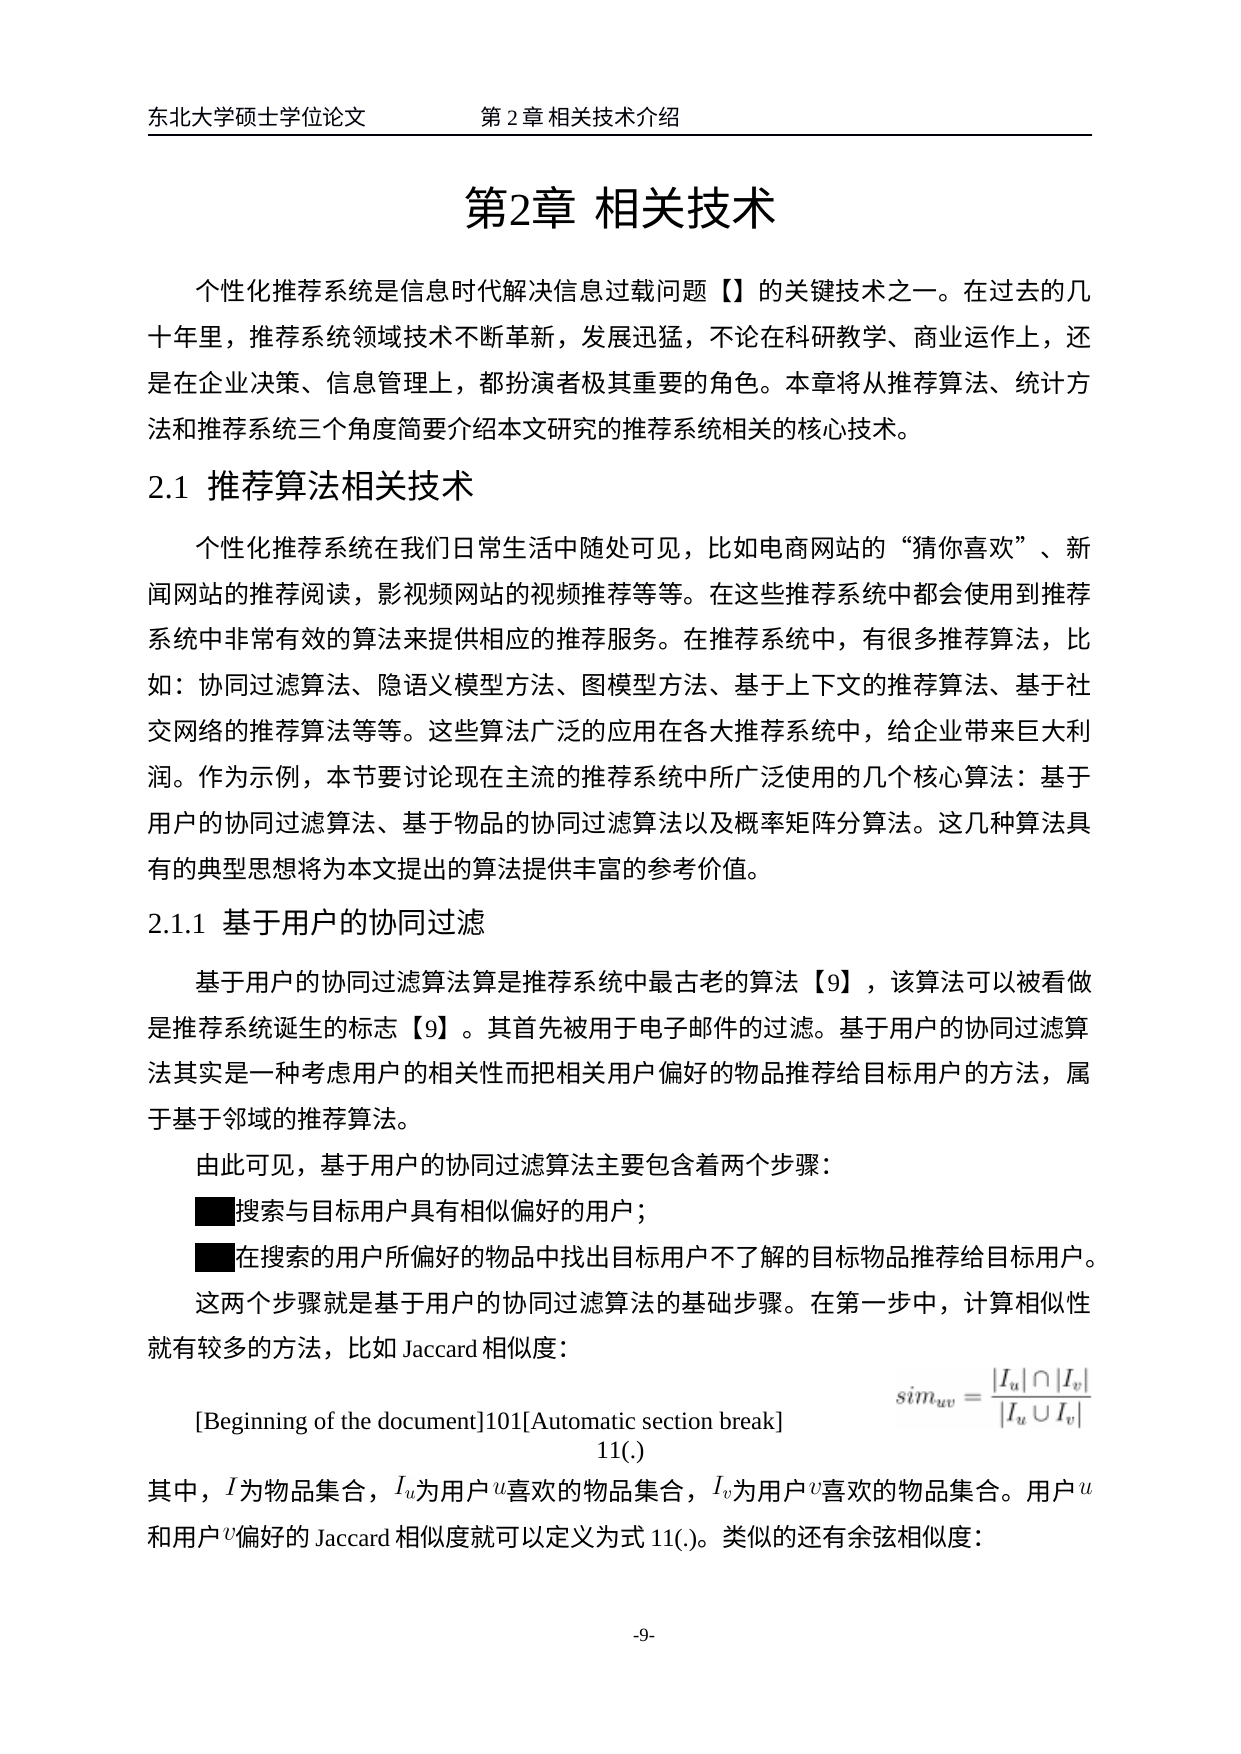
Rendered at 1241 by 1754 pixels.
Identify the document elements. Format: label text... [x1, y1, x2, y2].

text 搜索与目标用户具有相似偏好的用户； [148, 1184, 1092, 1229]
subtitle 基于用户的协同过滤 [148, 900, 1092, 942]
text 个性化推荐系统在我们日常生活中随处可见，比如电商网站的“猜你喜欢”、新闻网站的推荐阅读，影视频网站的视频推荐等等。在这些推荐系统中都会使用到推荐系统中非常有效的算法来提供相应的推荐服务。在推荐系统中，有很多推荐算法，比如：协同过滤算法、隐语义模型方法、图模型方法、基于上下文的推荐算法、基于社交网络的推荐算法等等。这些算法广泛的应用在各大推荐系统中，给企业带来巨大利润。作为示例，本节要讨论现在主流的推荐系统中所广泛使用的几个核心算法：基于用户的协同过滤算法、基于物品的协同过滤算法以及概率矩阵分算法。这几种算法具有的典型思想将为本文提出的算法提供丰富的参考价值。 [148, 521, 1092, 887]
text 这两个步骤就是基于用户的协同过滤算法的基础步骤。在第一步中，计算相似性就有较多的方法，比如Jaccard相似度： [148, 1275, 1092, 1367]
text 在搜索的用户所偏好的物品中找出目标用户不了解的目标物品推荐给目标用户。 [148, 1229, 1092, 1275]
subtitle 相关技术 [148, 173, 1092, 239]
subtitle 推荐算法相关技术 [148, 460, 1092, 508]
text 个性化推荐系统是信息时代解决信息过载问题【】的关键技术之一。在过去的几十年里，推荐系统领域技术不断革新，发展迅猛，不论在科研教学、商业运作上，还是在企业决策、信息管理上，都扮演者极其重要的角色。本章将从推荐算法、统计方法和推荐系统三个角度简要介绍本文研究的推荐系统相关的核心技术。 [148, 264, 1092, 447]
text 基于用户的协同过滤算法算是推荐系统中最古老的算法【9】，该算法可以被看做是推荐系统诞生的标志【9】。其首先被用于电子邮件的过滤。基于用户的协同过滤算法其实是一种考虑用户的相关性而把相关用户偏好的物品推荐给目标用户的方法，属于基于邻域的推荐算法。 [148, 954, 1092, 1138]
text 由此可见，基于用户的协同过滤算法主要包含着两个步骤： [148, 1138, 1092, 1184]
